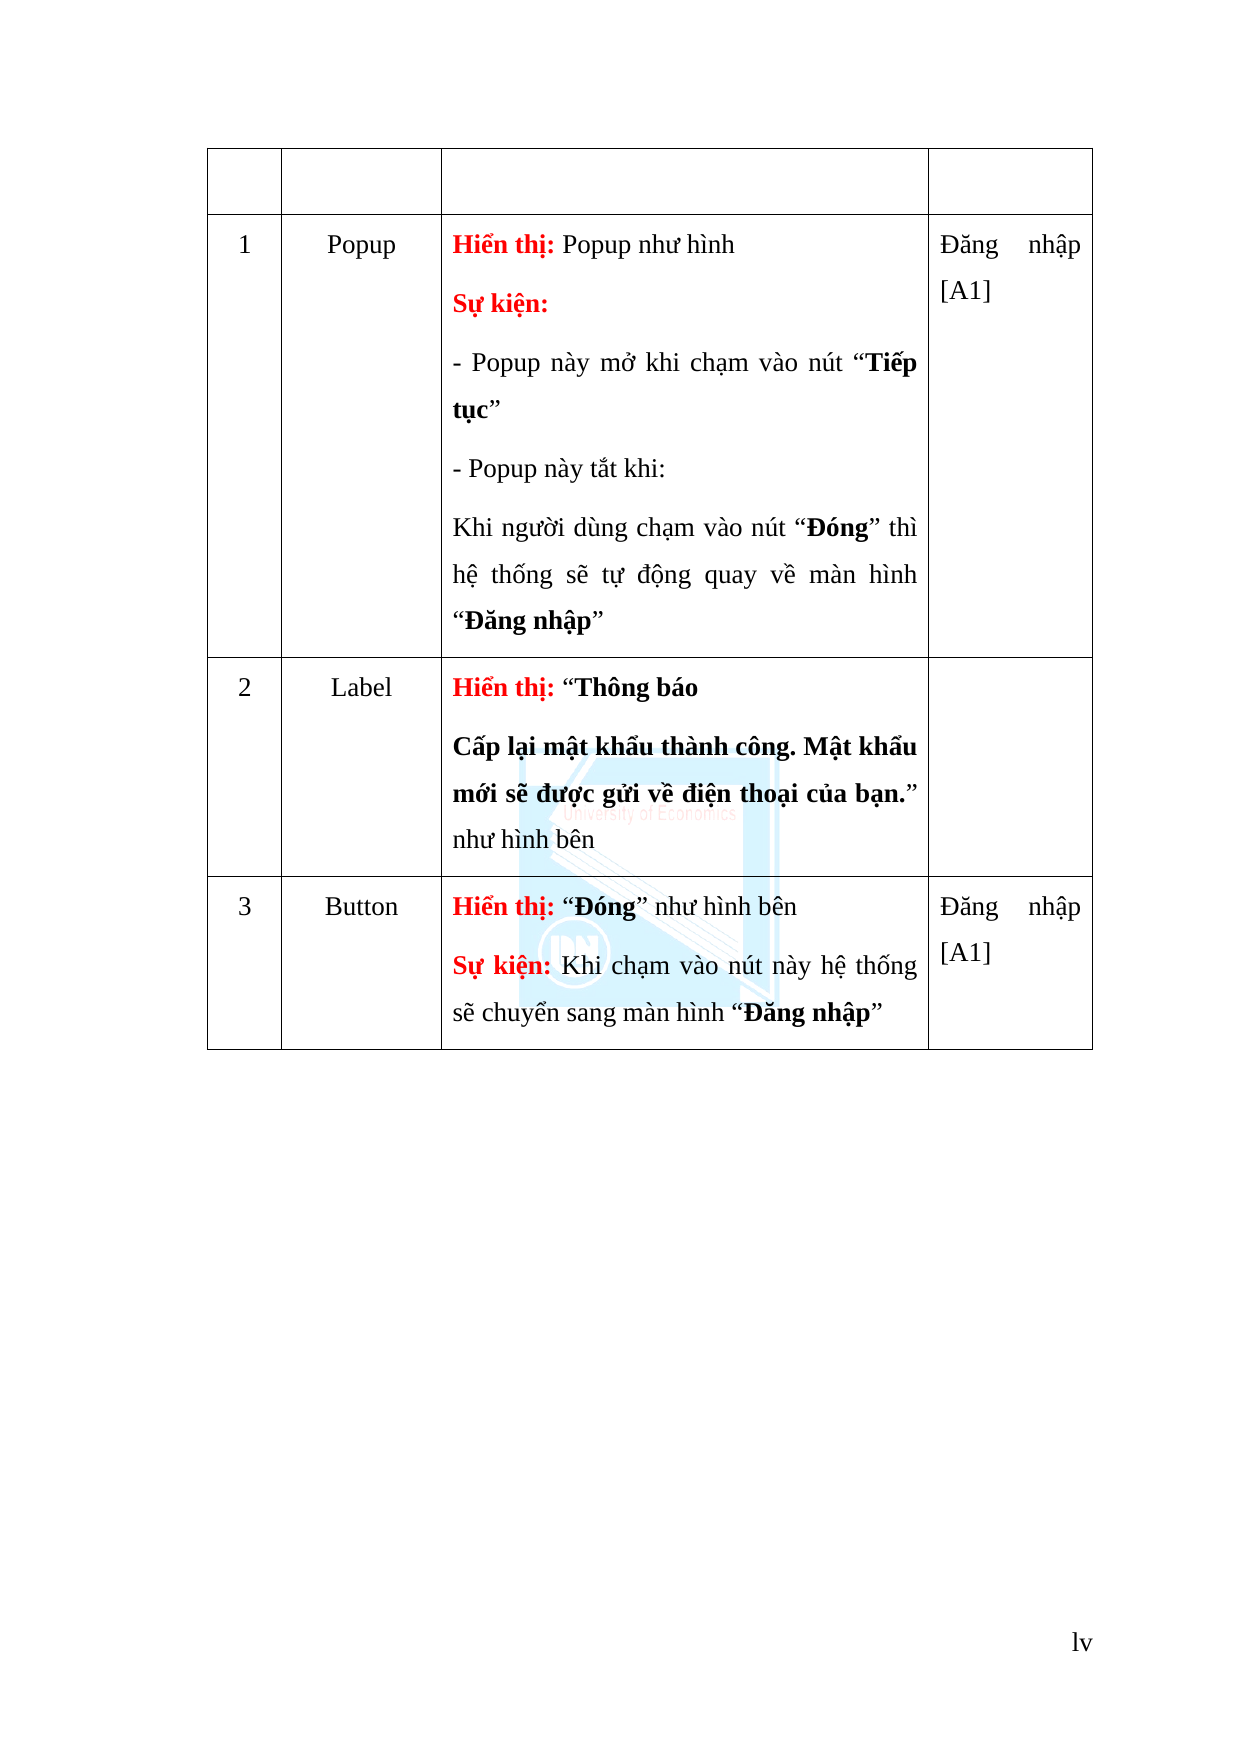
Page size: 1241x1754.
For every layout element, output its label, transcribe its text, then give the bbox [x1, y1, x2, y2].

table_cell Label [282, 658, 441, 876]
table_header Ghi chú [929, 149, 1092, 214]
table_cell 1 [208, 215, 281, 657]
table_header Mô tả [442, 149, 928, 214]
table_cell Hiển thị: “Đóng” như hình bên Sự kiện: Khi chạm vào nút này hệ thống sẽ chuyển sang màn hình “Đăng nhập” [442, 877, 928, 1048]
table_cell 3 [208, 877, 281, 1048]
table_header Stt [208, 149, 281, 214]
table_header Loại [282, 149, 441, 214]
table_cell Hiển thị: “Thông báo Cấp lại mật khẩu thành công. Mật khẩu mới sẽ được gửi về điện thoại của bạn.” như hình bên [442, 658, 928, 876]
table_cell Đăng nhập [A1] [929, 877, 1092, 1048]
table_cell 2 [208, 658, 281, 876]
table_cell Hiển thị: Popup như hình Sự kiện: - Popup này mở khi chạm vào nút “Tiếp tục” - Popup này tắt khi: Khi người dùng chạm vào nút “Đóng” thì hệ thống sẽ tự động quay về màn hình “Đăng nhập” [442, 215, 928, 657]
table_cell [929, 658, 1092, 876]
table_cell Đăng nhập [A1] [929, 215, 1092, 657]
table_cell Popup [282, 215, 441, 657]
table_cell Button [282, 877, 441, 1048]
